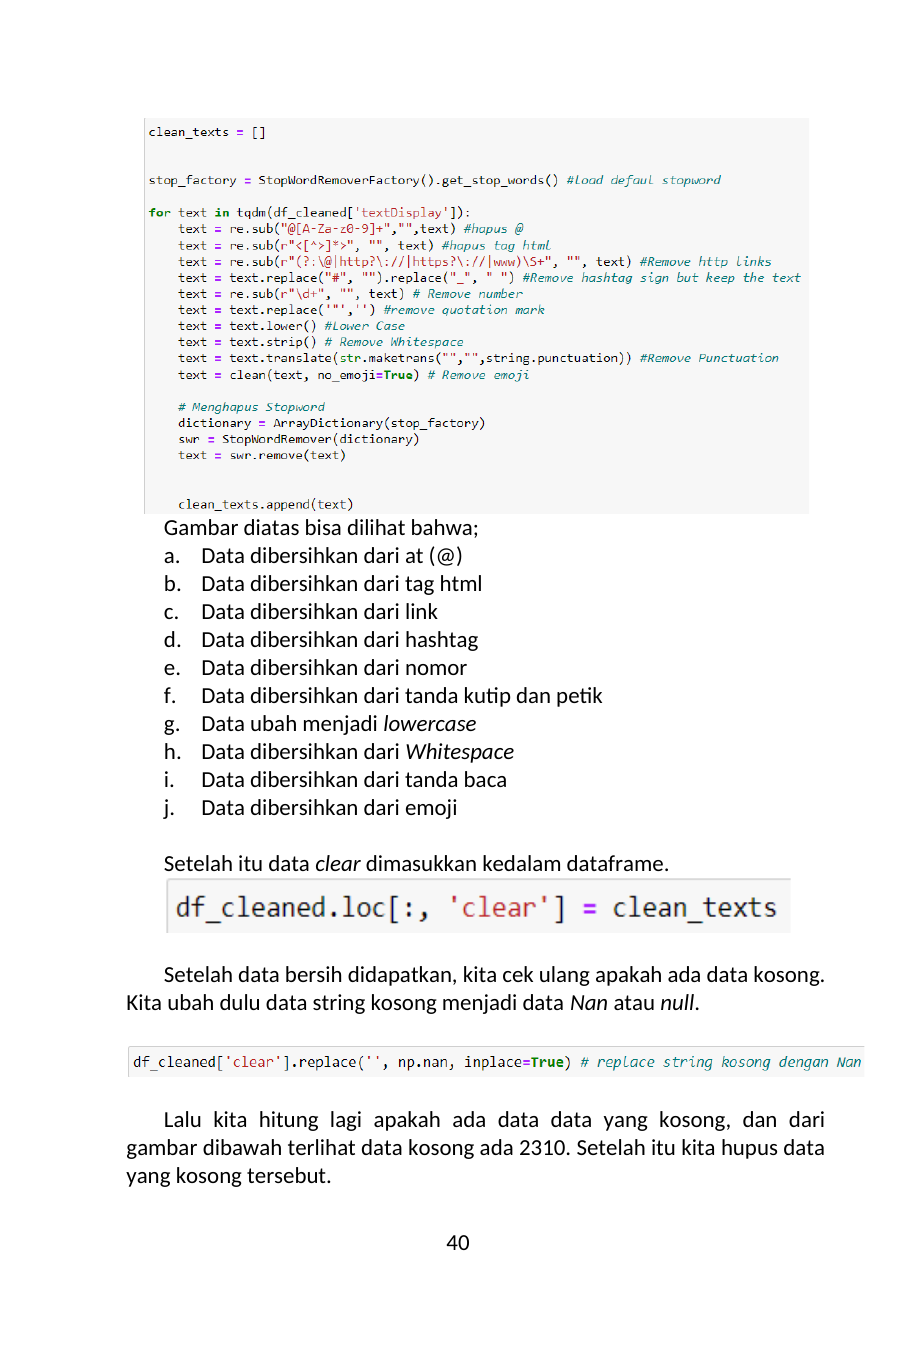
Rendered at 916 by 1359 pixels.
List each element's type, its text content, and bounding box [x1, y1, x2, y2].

list Gambar diatas bisa dilihat bahwa; [126, 513, 827, 541]
picture [126, 1044, 865, 1077]
list Data ubah menjadi lowercase [164, 709, 827, 737]
list Data dibersihkan dari hashtag [164, 625, 827, 653]
list Data dibersihkan dari tag html [164, 569, 827, 597]
list Data dibersihkan dari Whitespace [164, 737, 827, 765]
list Setelah data bersih didapatkan, kita cek ulang apakah ada data kosong. Kita ubah dulu data string kosong menjadi data Nan atau null. [126, 960, 827, 1016]
list Data dibersihkan dari at (@) [164, 541, 827, 569]
list Lalu kita hitung lagi apakah ada data data yang kosong, dan dari gambar dibawah terlihat data kosong ada 2310. Setelah itu kita hupus data yang kosong tersebut. [126, 1105, 827, 1189]
list Setelah itu data clear dimasukkan kedalam dataframe. [126, 849, 827, 877]
list Data dibersihkan dari emoji [164, 793, 827, 821]
list Data dibersihkan dari tanda kutip dan petik [164, 681, 827, 709]
picture [143, 118, 810, 514]
list Data dibersihkan dari link [164, 597, 827, 625]
picture [162, 877, 791, 933]
list Data dibersihkan dari tanda baca [164, 765, 827, 793]
list Data dibersihkan dari nomor [164, 653, 827, 681]
